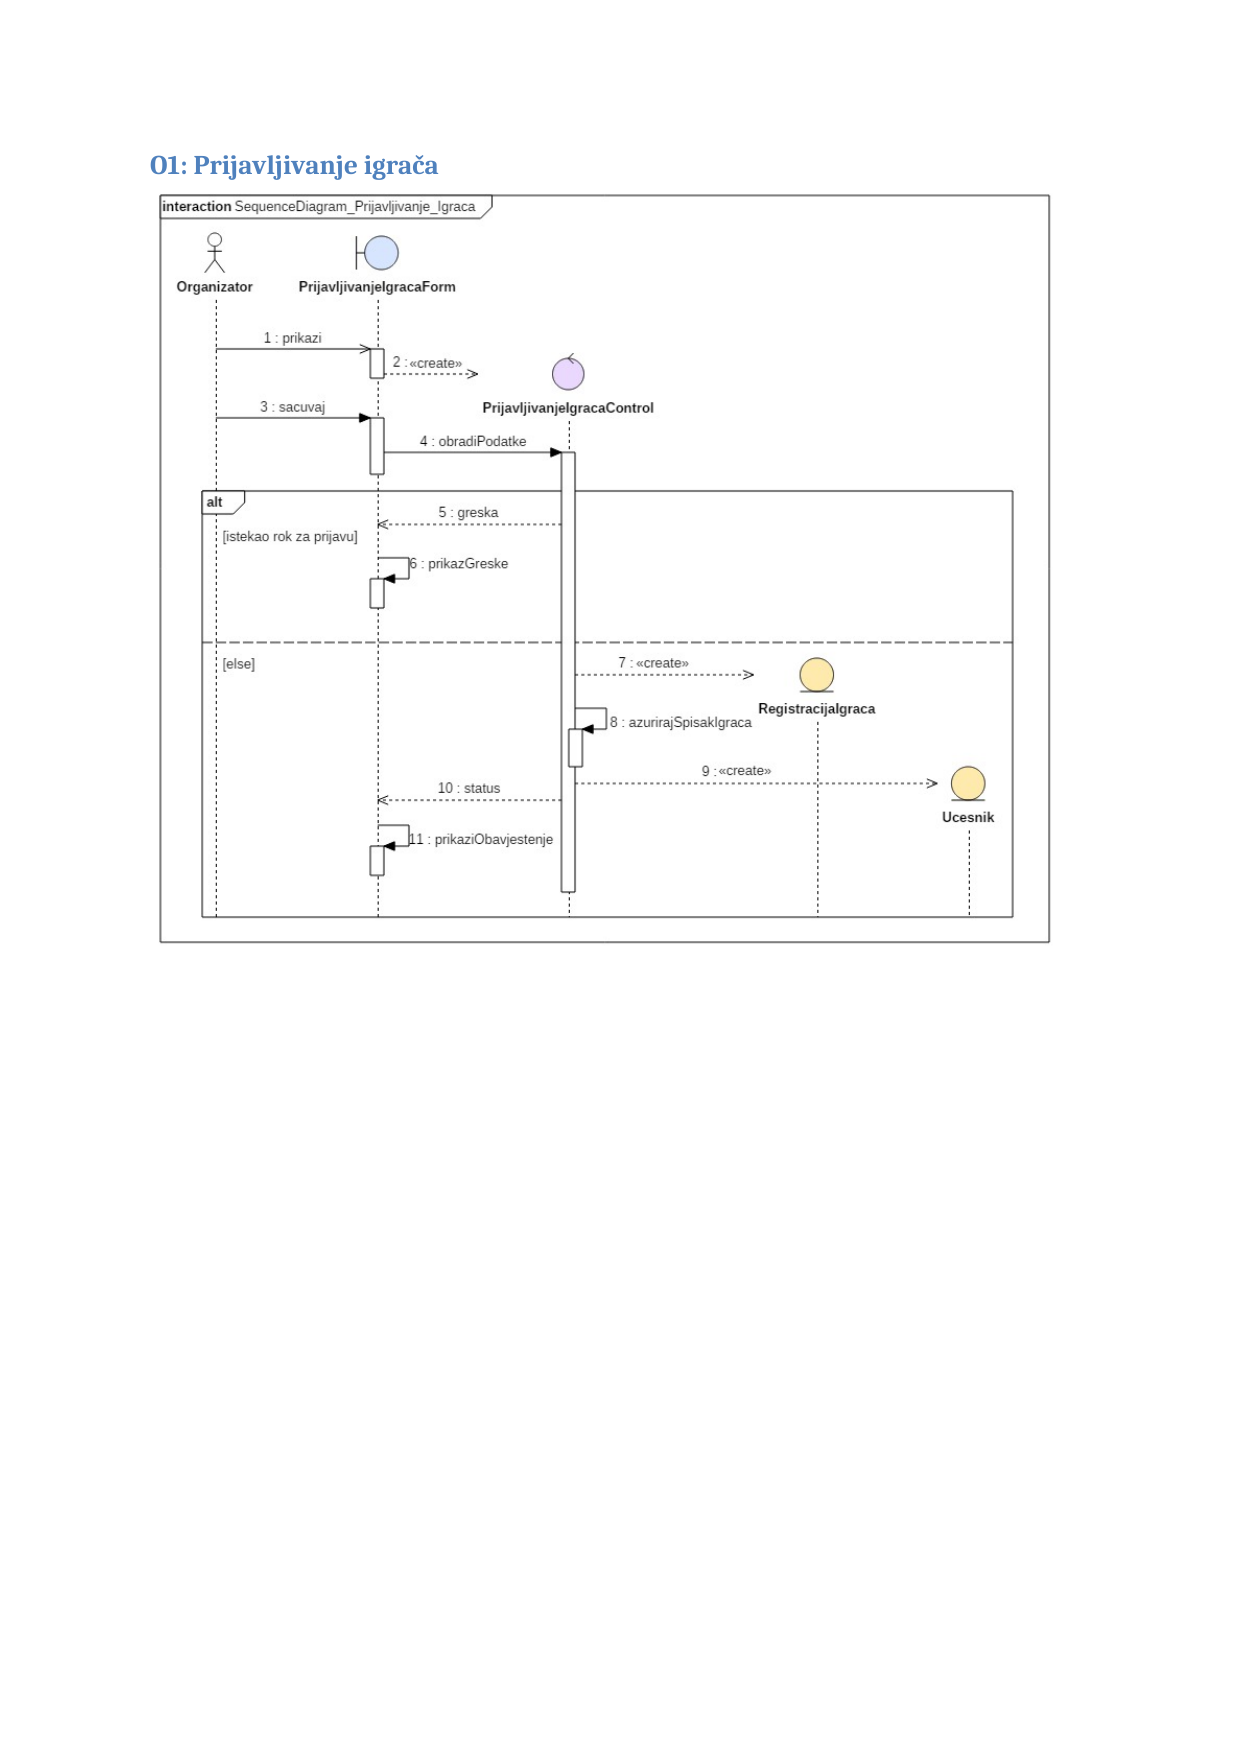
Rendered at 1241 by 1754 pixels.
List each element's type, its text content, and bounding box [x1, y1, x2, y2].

subtitle O1: Prijavljivanje igrača [150, 150, 1090, 181]
picture [150, 185, 1091, 984]
